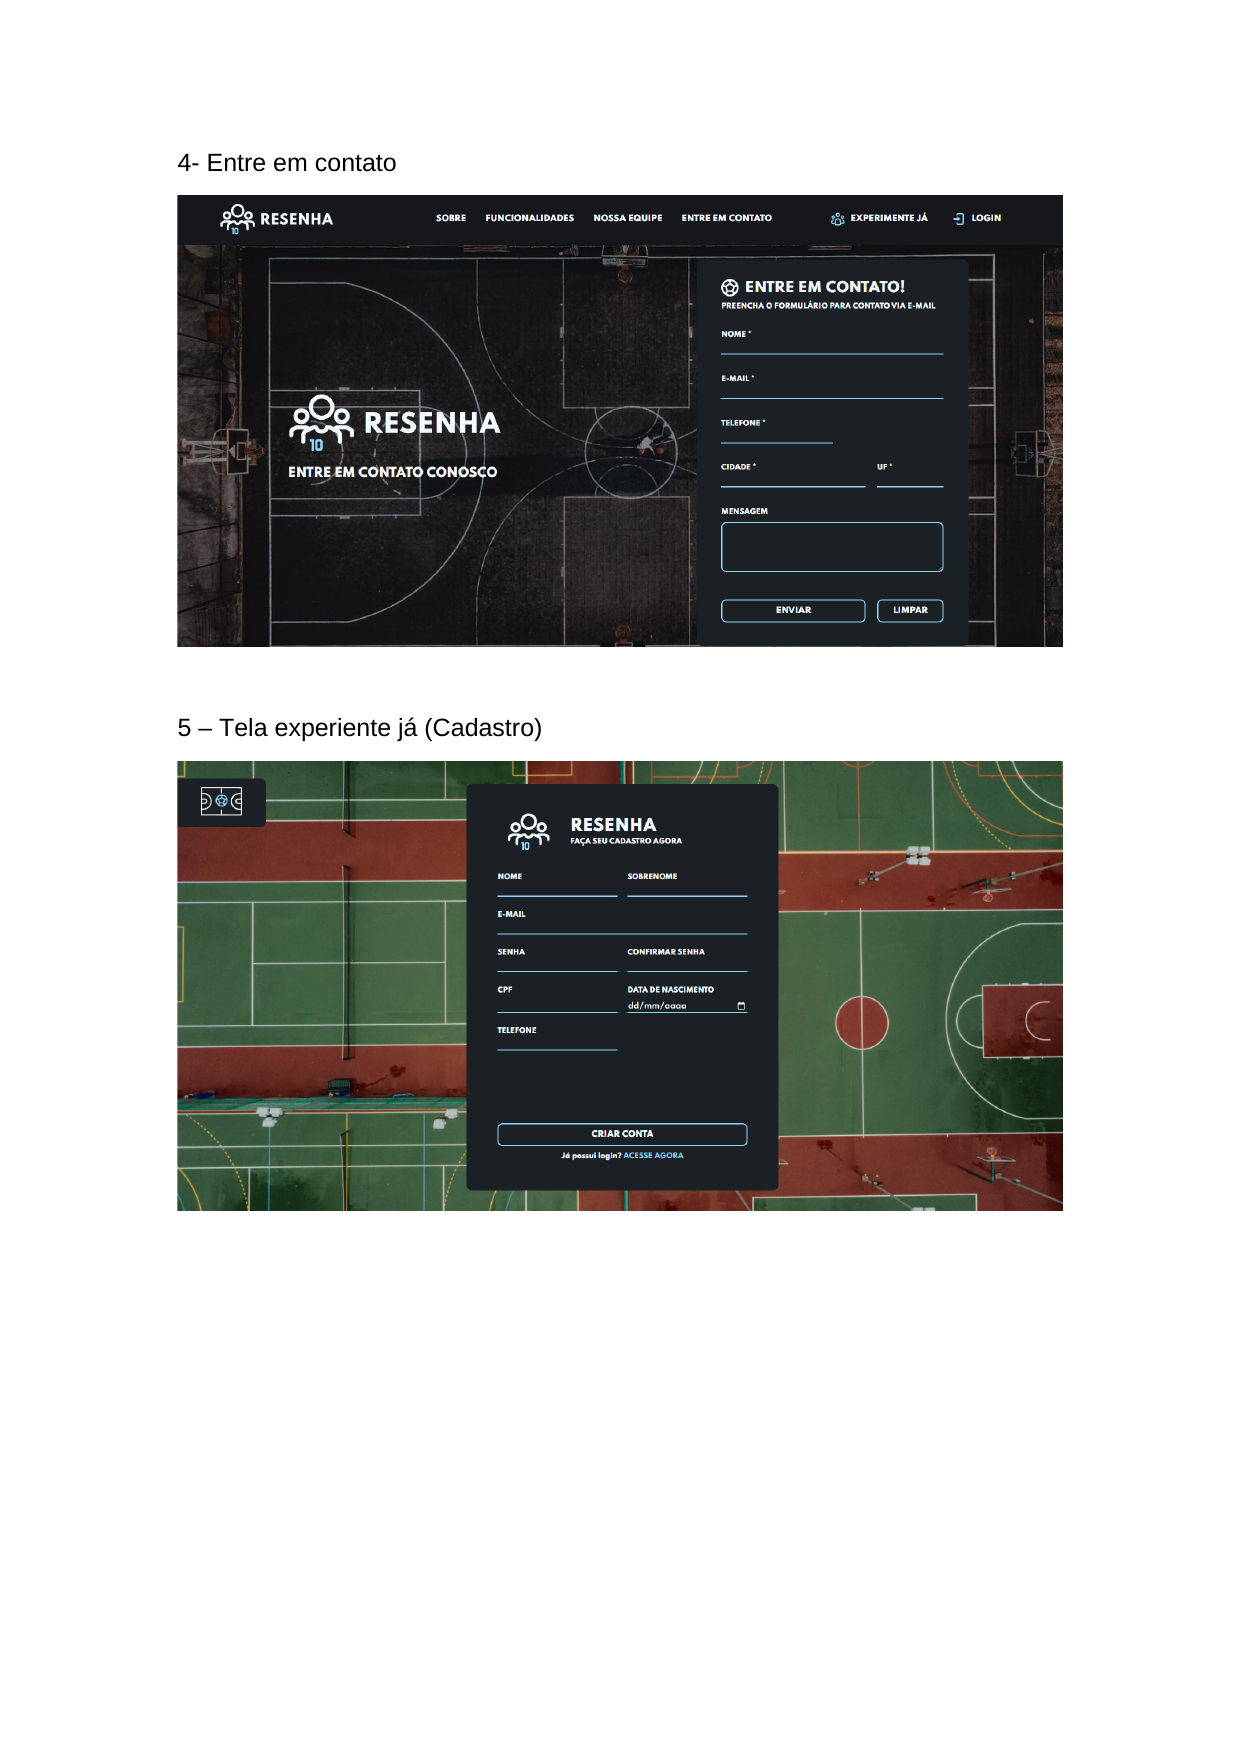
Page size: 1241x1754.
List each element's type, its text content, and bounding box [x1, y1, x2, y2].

text 4- Entre em contato [177, 148, 1063, 176]
text 5 – Tela experiente já (Cadastro) [177, 713, 1063, 742]
picture [177, 761, 1063, 1211]
picture [177, 195, 1063, 647]
